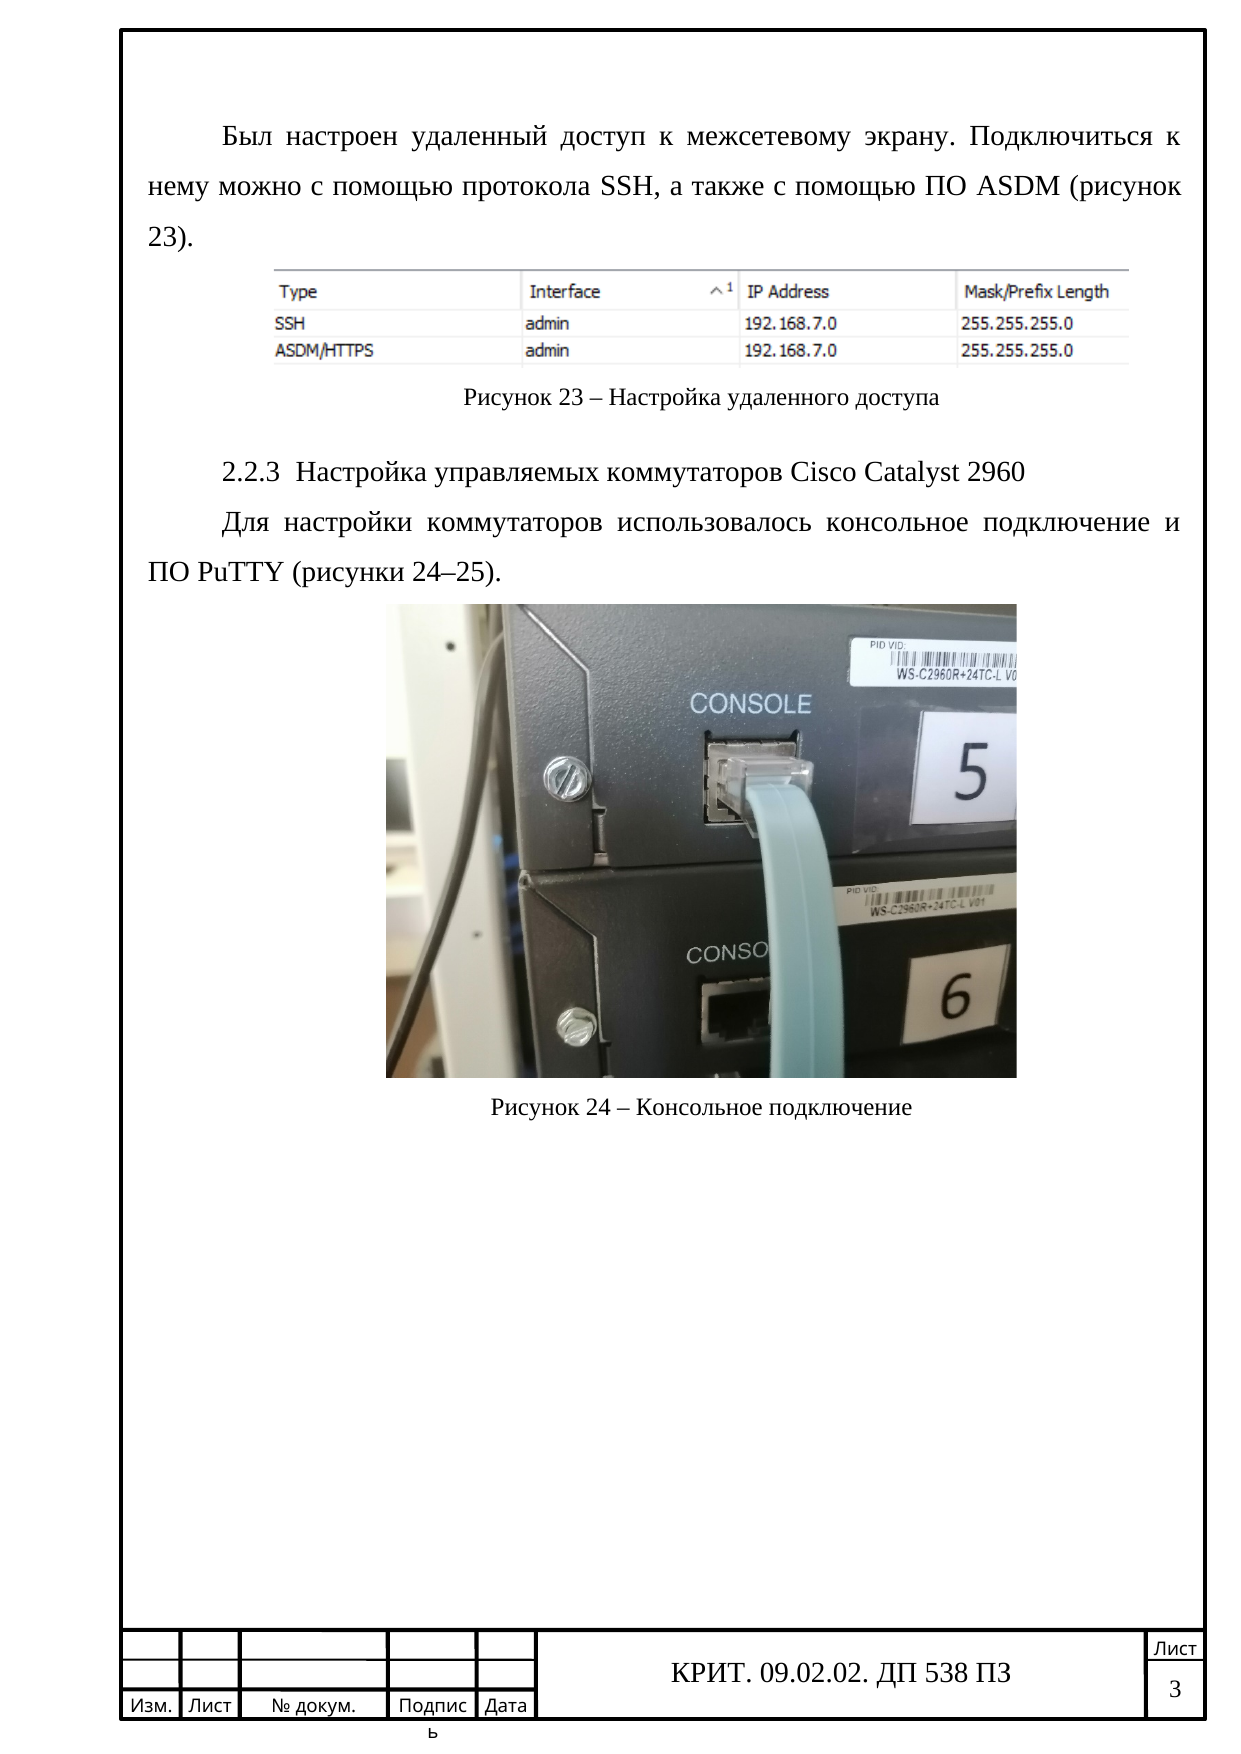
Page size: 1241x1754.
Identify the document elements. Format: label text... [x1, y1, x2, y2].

text Был настроен удаленный доступ к межсетевому экрану. Подключиться к нему можно с помощью протокола SSH, а также с помощью ПО ASDM (рисунок 23). [148, 118, 1181, 252]
list Настройка управляемых коммутаторов Cisco Catalyst 2960 [148, 454, 1181, 487]
list Для настройки коммутаторов использовалось консольное подключение и ПО PuTTY (рисунки 24–25). [148, 504, 1181, 588]
picture [386, 604, 1017, 1078]
text Рисунок 23 – Настройка удаленного доступа [148, 382, 1181, 411]
text Рисунок 24 – Консольное подключение [148, 1092, 1181, 1121]
picture [273, 269, 1129, 368]
